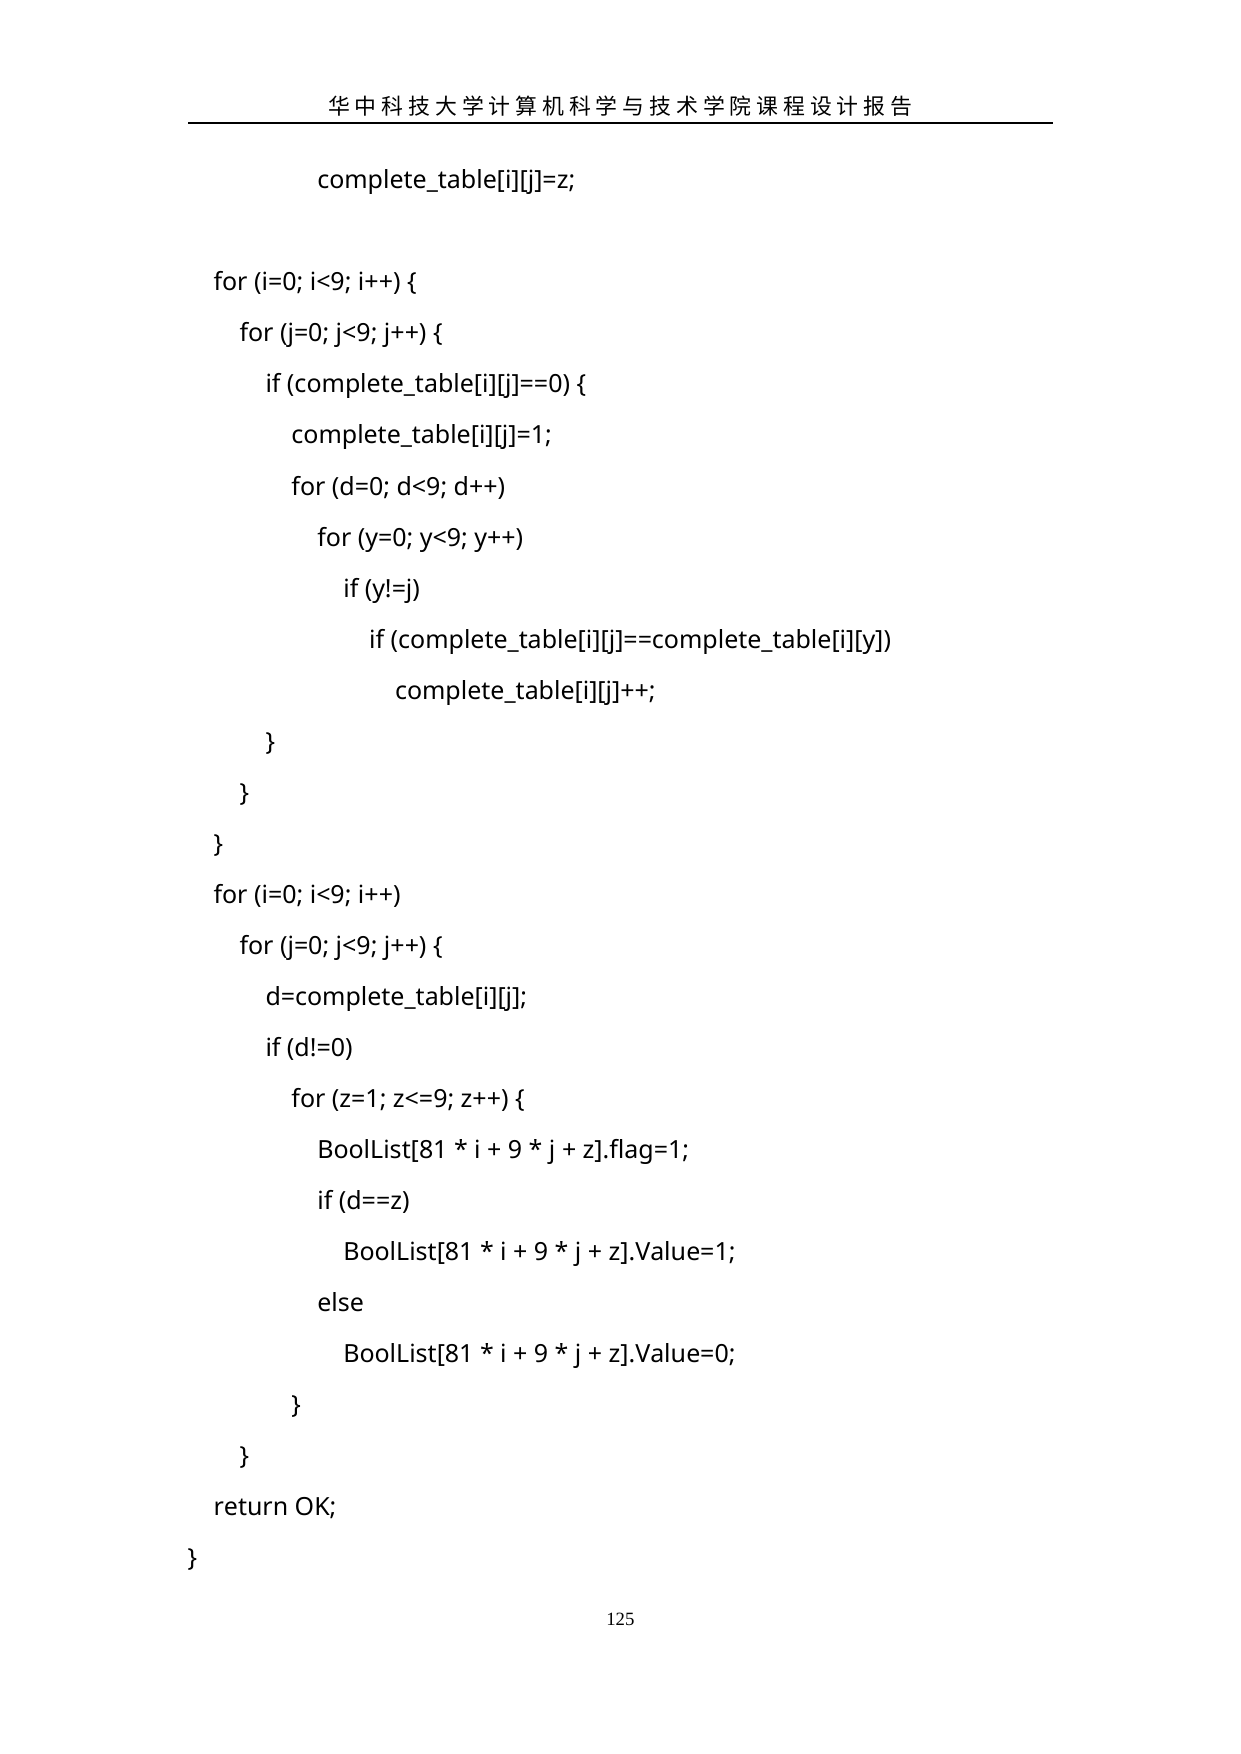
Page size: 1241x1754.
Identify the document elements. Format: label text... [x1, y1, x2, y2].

text } [187, 774, 1053, 808]
text if (y!=j) [187, 570, 1053, 604]
text BoolList[81 * i + 9 * j + z].flag=1; [187, 1132, 1053, 1166]
text complete_table[i][j]=1; [187, 417, 1053, 451]
text complete_table[i][j]=z; [187, 162, 1053, 196]
text for (j=0; j<9; j++) { [187, 928, 1053, 962]
text for (z=1; z<=9; z++) { [187, 1081, 1053, 1115]
text for (i=0; i<9; i++) { [187, 264, 1053, 298]
text BoolList[81 * i + 9 * j + z].Value=1; [187, 1234, 1053, 1268]
text for (y=0; y<9; y++) [187, 519, 1053, 553]
text if (complete_table[i][j]==0) { [187, 366, 1053, 400]
text } [187, 826, 1053, 859]
text if (d!=0) [187, 1030, 1053, 1064]
text BoolList[81 * i + 9 * j + z].Value=0; [187, 1336, 1053, 1370]
text if (d==z) [187, 1183, 1053, 1217]
text for (j=0; j<9; j++) { [187, 315, 1053, 349]
text d=complete_table[i][j]; [187, 979, 1053, 1013]
text } [187, 723, 1053, 757]
text complete_table[i][j]++; [187, 672, 1053, 706]
text } [187, 1540, 1053, 1574]
text if (complete_table[i][j]==complete_table[i][y]) [187, 621, 1053, 655]
text else [187, 1285, 1053, 1319]
text } [187, 1438, 1053, 1472]
text for (d=0; d<9; d++) [187, 468, 1053, 502]
text } [187, 1387, 1053, 1421]
text for (i=0; i<9; i++) [187, 877, 1053, 911]
text return OK; [187, 1489, 1053, 1523]
